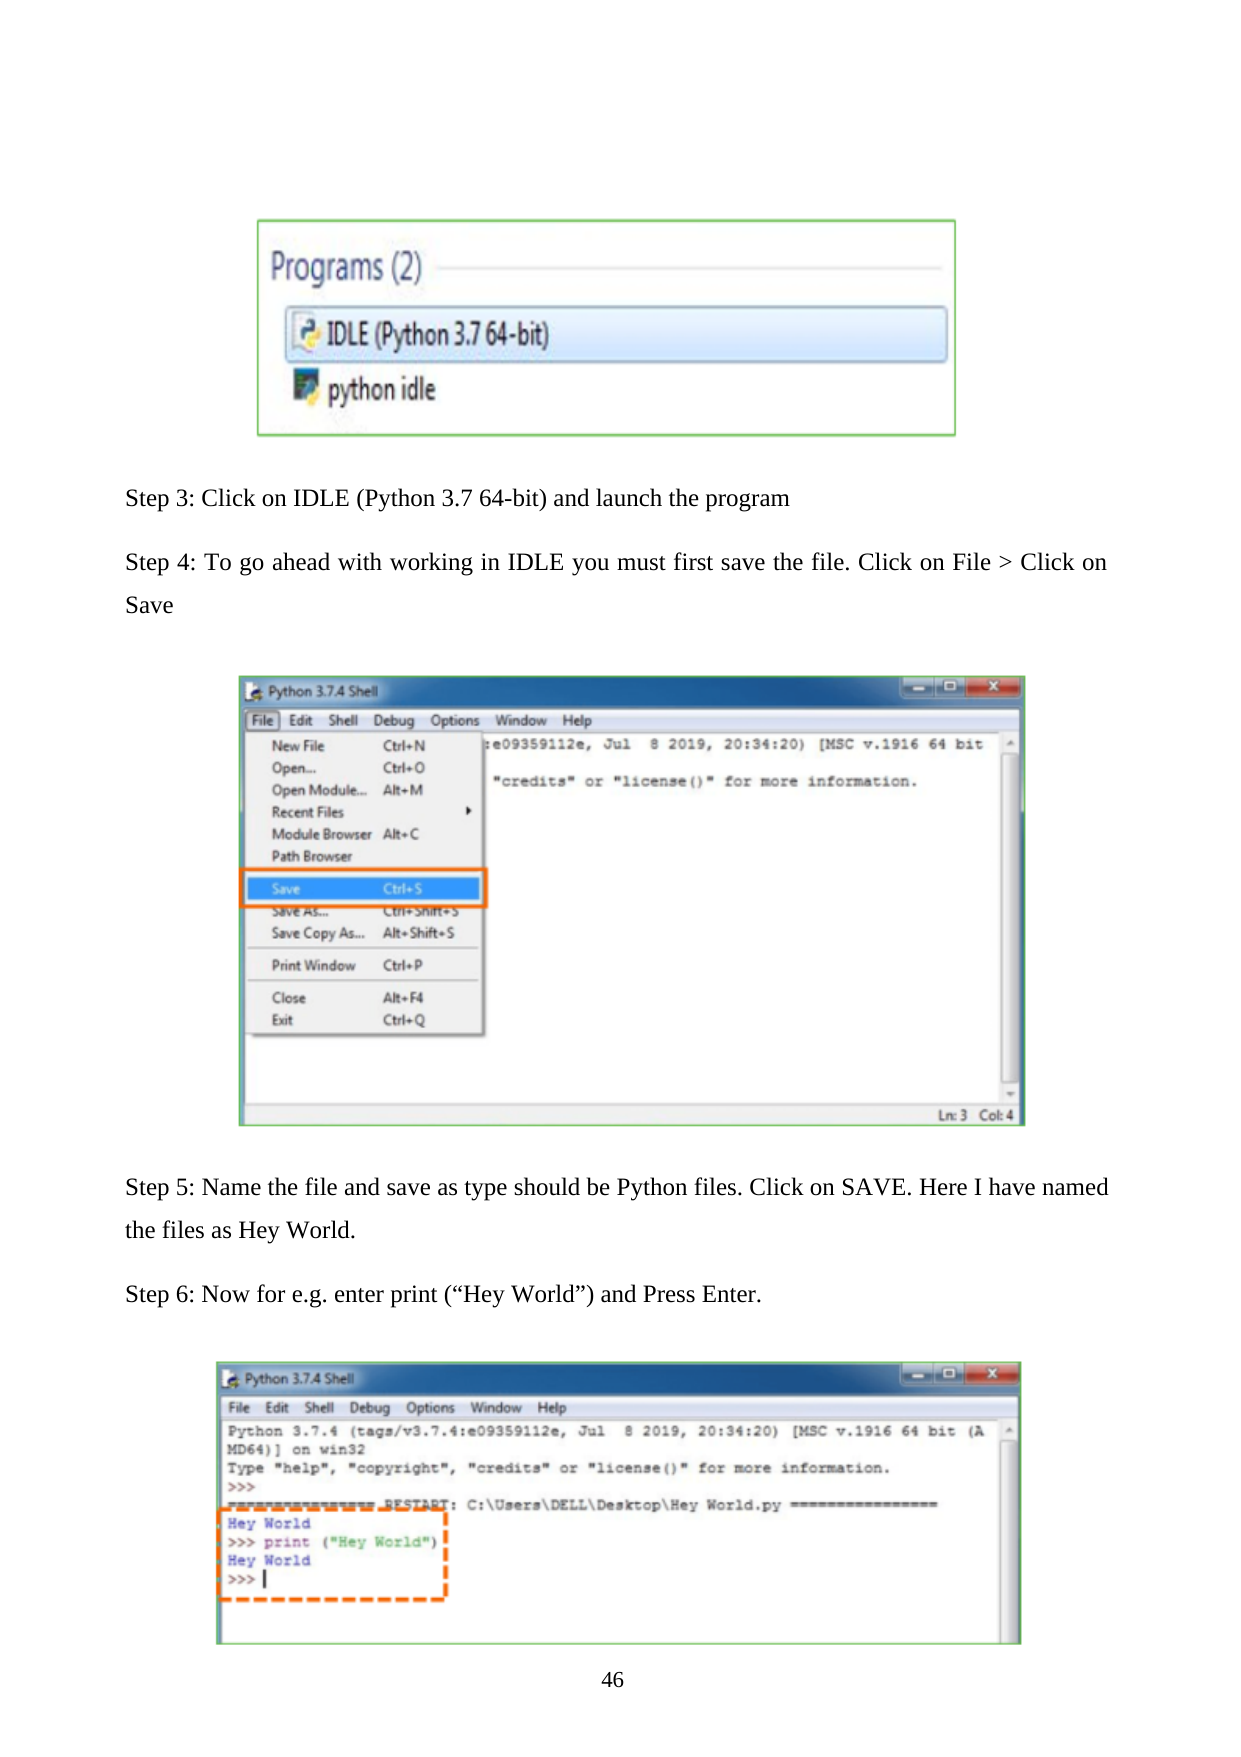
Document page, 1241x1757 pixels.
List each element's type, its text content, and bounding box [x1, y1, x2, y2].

picture [207, 1343, 1067, 1670]
text Step 4: To go ahead with working in IDLE you must first save the file. Click on File > Click on Save [125, 547, 1110, 619]
text Step 5: Name the file and save as type should be Python files. Click on SAVE. Here I have named the files as Hey World. [125, 1172, 1110, 1244]
picture [251, 208, 1022, 450]
text Step 3: Click on IDLE (Python 3.7 64-bit) and launch the program [125, 483, 1110, 512]
picture [214, 654, 1060, 1139]
text Step 6: Now for e.g. enter print (“Hey World”) and Press Enter. [125, 1279, 1110, 1308]
